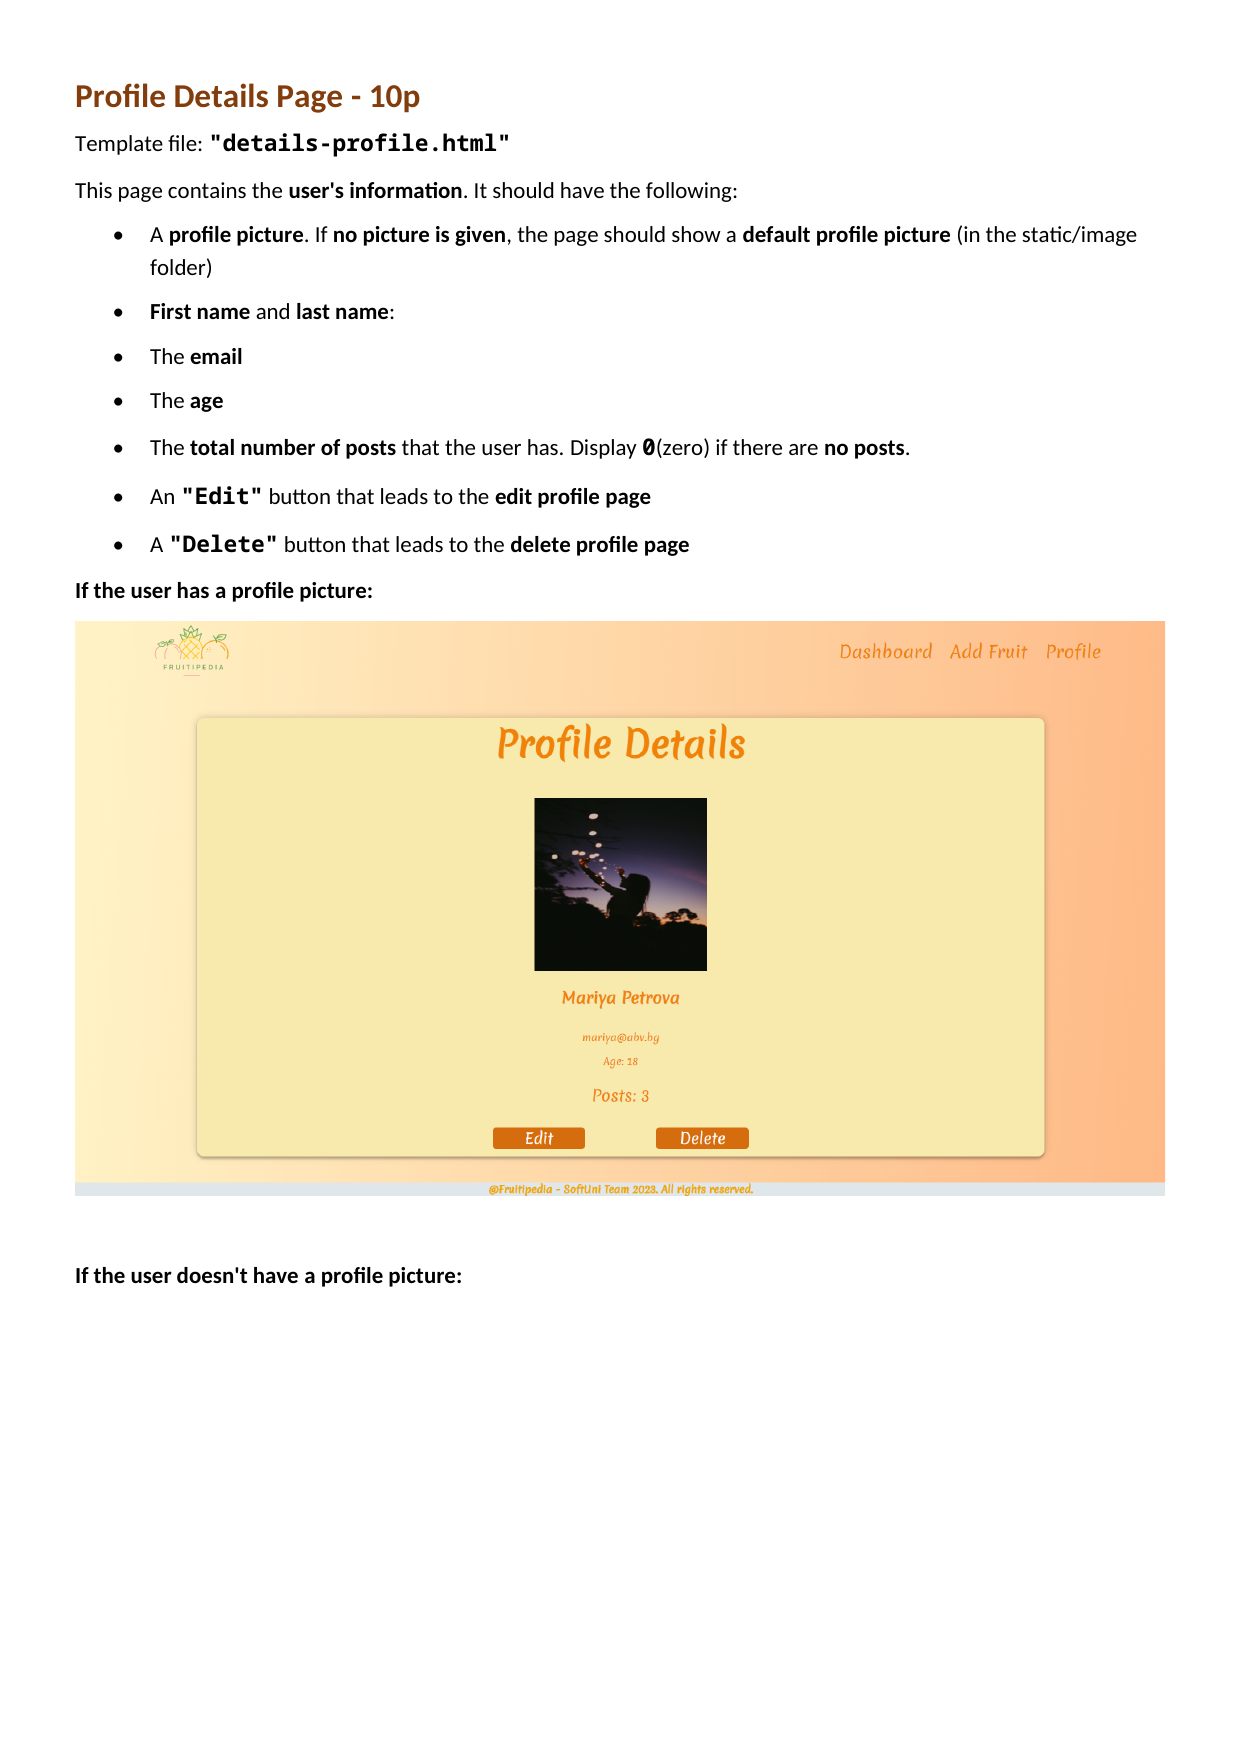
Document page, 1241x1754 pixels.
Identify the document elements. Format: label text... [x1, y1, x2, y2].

list A profile picture. If no picture is given, the page should show a default profile picture (in the static/image folder) [112, 220, 1165, 281]
text If the user doesn't have a profile picture: [75, 1262, 1165, 1289]
list A "Delete" button that leads to the delete profile page [112, 528, 1165, 559]
list First name and last name: [112, 297, 1165, 325]
text Template file: "details-profile.html" [75, 127, 1165, 158]
list The age [112, 387, 1165, 415]
list An "Edit" button that leads to the edit profile page [112, 480, 1165, 511]
text This page contains the user's information. It should have the following: [75, 176, 1165, 204]
picture [75, 621, 1166, 1196]
list The total number of posts that the user has. Display 0(zero) if there are no posts. [112, 431, 1165, 463]
subtitle Profile Details Page - 10p [75, 75, 1165, 116]
list The email [112, 342, 1165, 370]
text If the user has a profile picture: [75, 577, 1165, 605]
